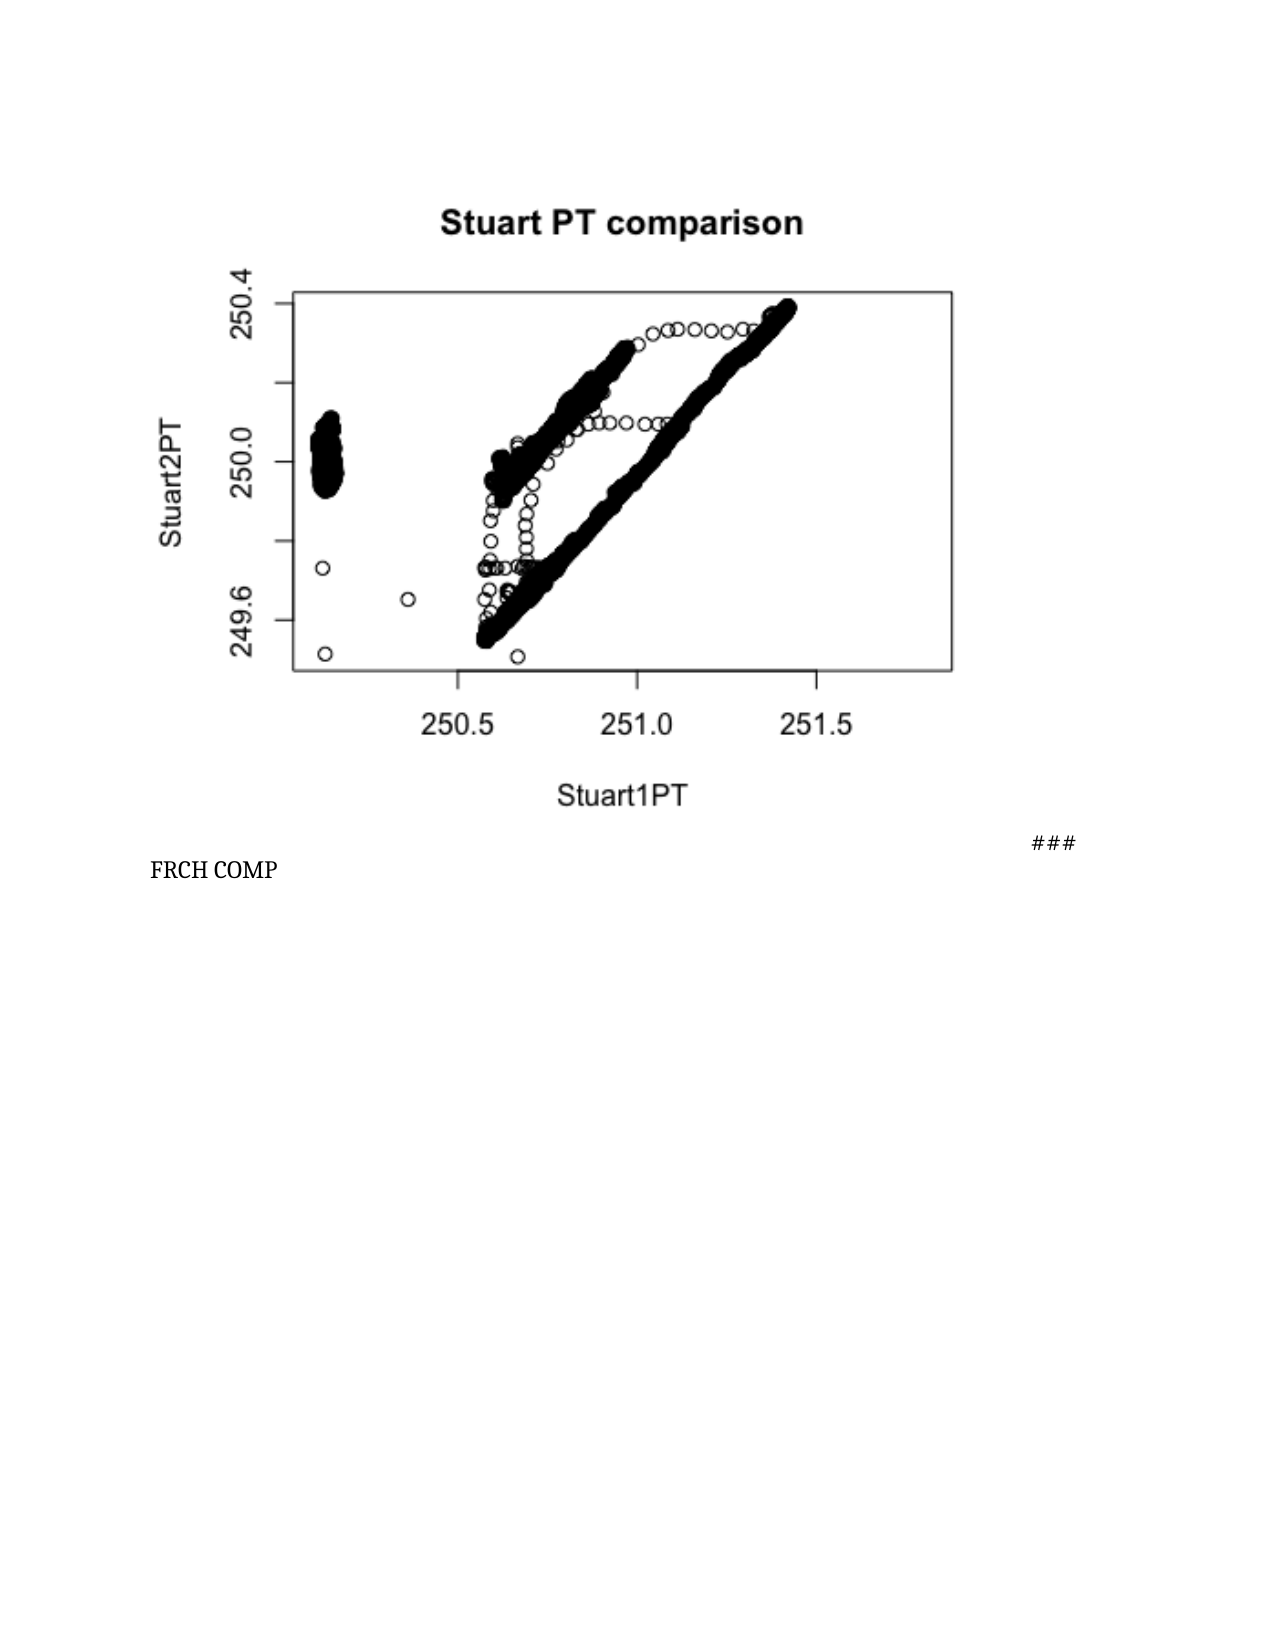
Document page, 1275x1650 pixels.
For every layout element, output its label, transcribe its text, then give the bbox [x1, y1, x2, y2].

picture [150, 150, 1025, 850]
